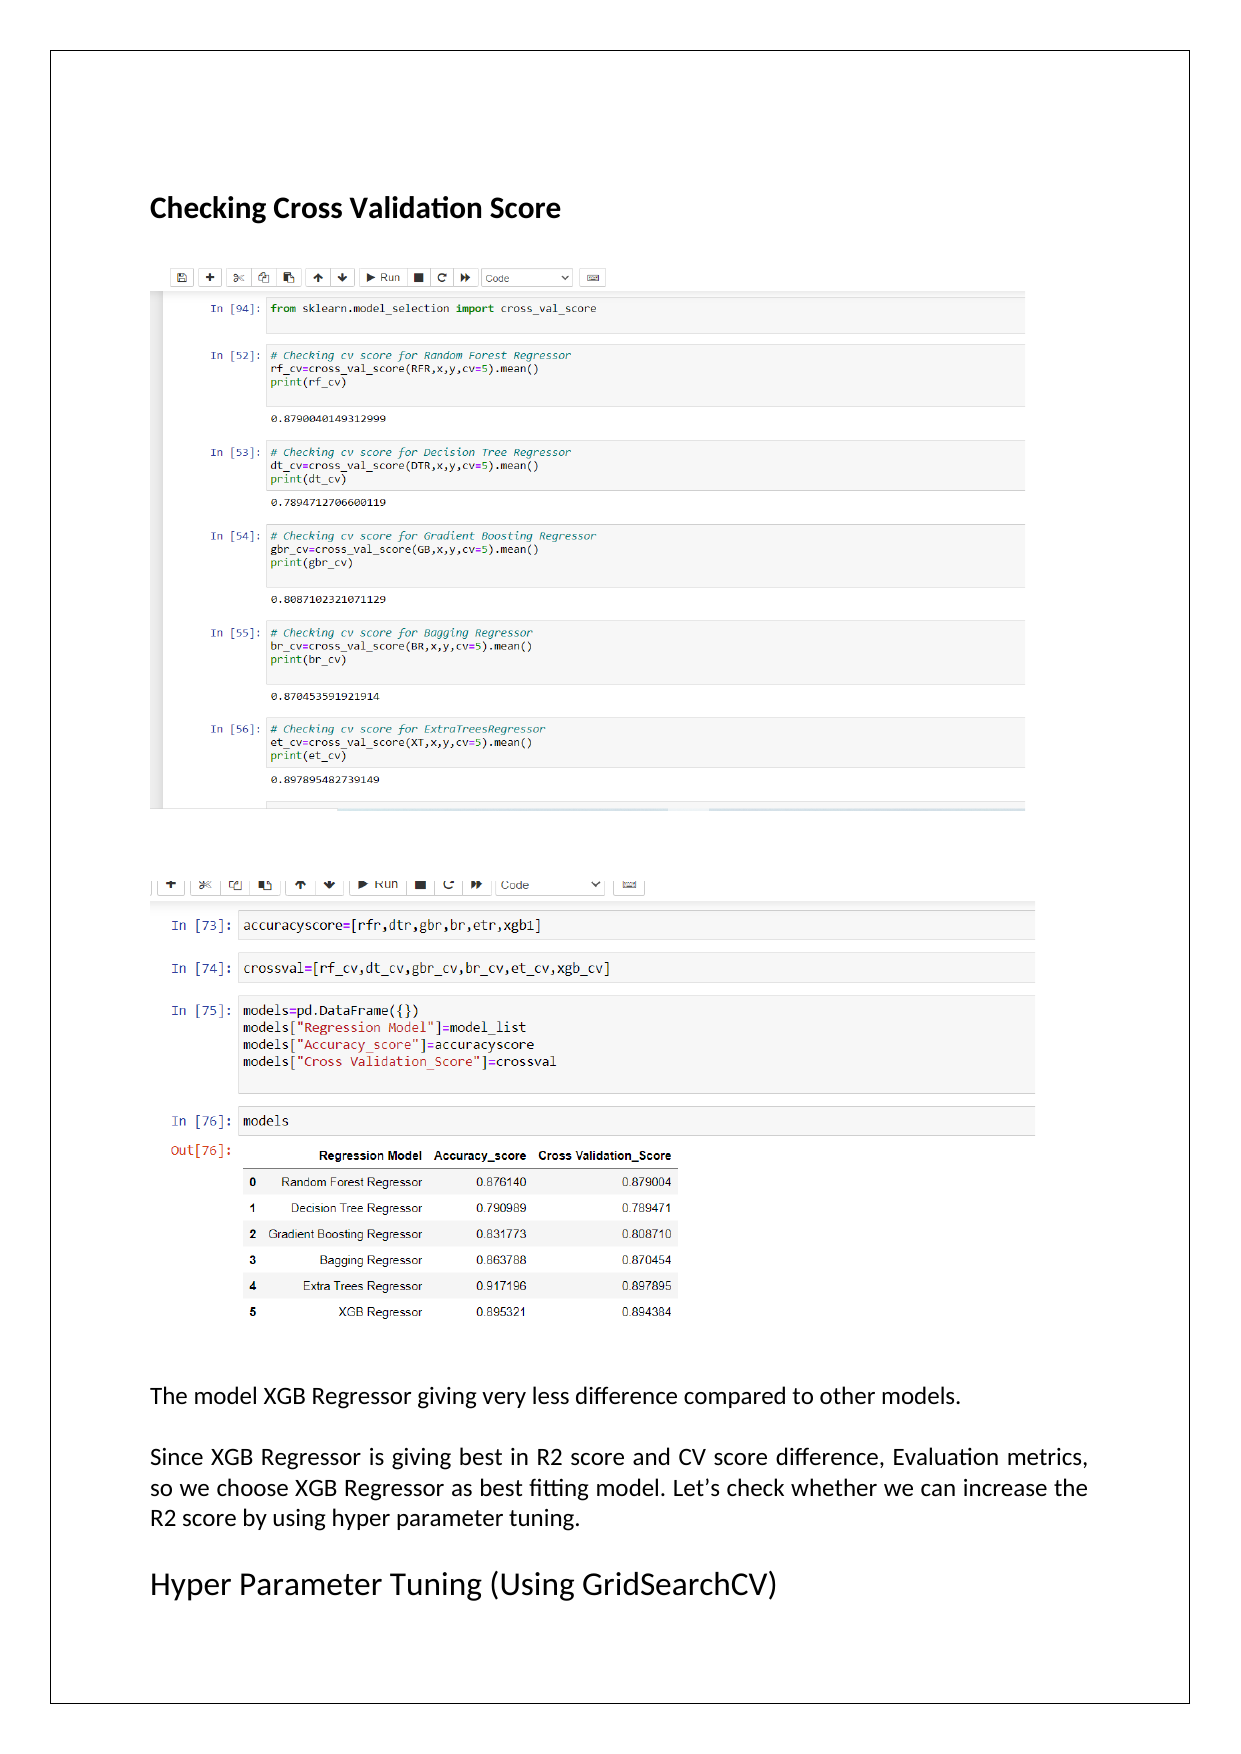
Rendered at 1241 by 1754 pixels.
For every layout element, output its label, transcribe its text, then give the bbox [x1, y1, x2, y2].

picture [150, 264, 1025, 811]
text Hyper Parameter Tuning (Using GridSearchCV) [150, 1563, 1090, 1604]
text Checking Cross Validation Score [150, 188, 1090, 226]
text The model XGB Regressor giving very less difference compared to other models. [150, 1380, 1090, 1411]
picture [150, 881, 1035, 1340]
text Since XGB Regressor is giving best in R2 score and CV score difference, Evaluation metrics, so we choose XGB Regressor as best fitting model. Let’s check whether we can increase the R2 score by using hyper parameter tuning. [150, 1441, 1090, 1533]
